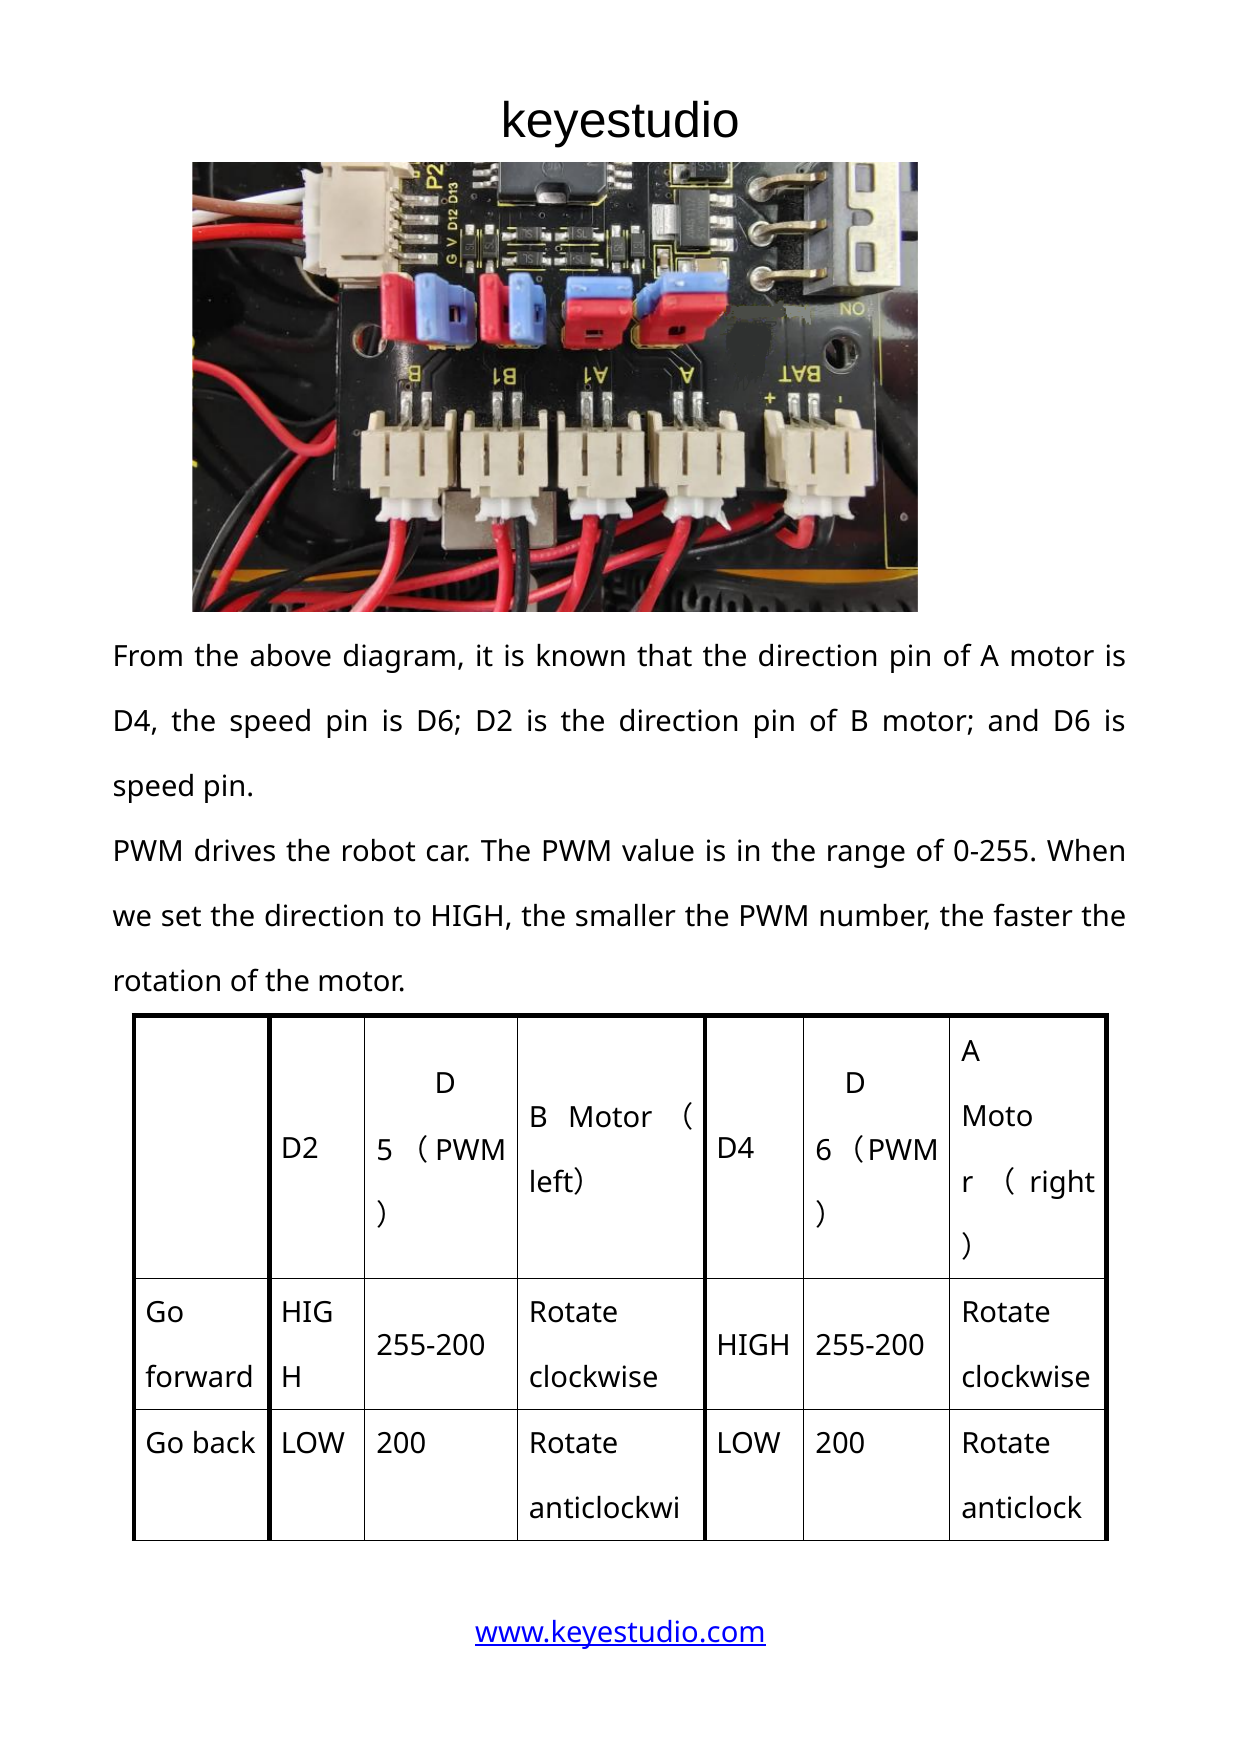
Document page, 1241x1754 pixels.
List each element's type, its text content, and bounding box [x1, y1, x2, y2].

table_header A Motor（right） [950, 1018, 1104, 1278]
table_cell LOW [707, 1410, 803, 1540]
table_cell HIGH [272, 1279, 364, 1409]
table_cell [518, 1410, 703, 1540]
table_header B Motor（ left） [518, 1018, 703, 1278]
table_header [136, 1018, 267, 1278]
list From the above diagram, it is known that the direction pin of A motor is D4, the speed pin is D6; D2 is the direction pin of B motor; and D6 is speed pin. [112, 623, 1128, 818]
table_cell 200 [804, 1410, 949, 1540]
table_cell Rotate clockwise [518, 1279, 703, 1409]
table_cell 255-200 [365, 1279, 517, 1409]
table_cell HIGH [707, 1279, 803, 1409]
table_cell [950, 1410, 1104, 1540]
table_cell 200 [365, 1410, 517, 1540]
table_cell Go back [136, 1410, 267, 1540]
table_cell LOW [272, 1410, 364, 1540]
table_header D4 [707, 1018, 803, 1278]
table_cell Rotate clockwise [950, 1279, 1104, 1409]
table_header D5（PWM） [365, 1018, 517, 1278]
table_cell Go forward [136, 1279, 267, 1409]
picture [192, 162, 919, 612]
table_header D2 [272, 1018, 364, 1278]
table_cell 255-200 [804, 1279, 949, 1409]
table_header D6（PWM） [804, 1018, 949, 1278]
list PWM drives the robot car. The PWM value is in the range of 0-255. When we set the direction to HIGH, the smaller the PWM number, the faster the rotation of the motor. [112, 818, 1128, 1013]
